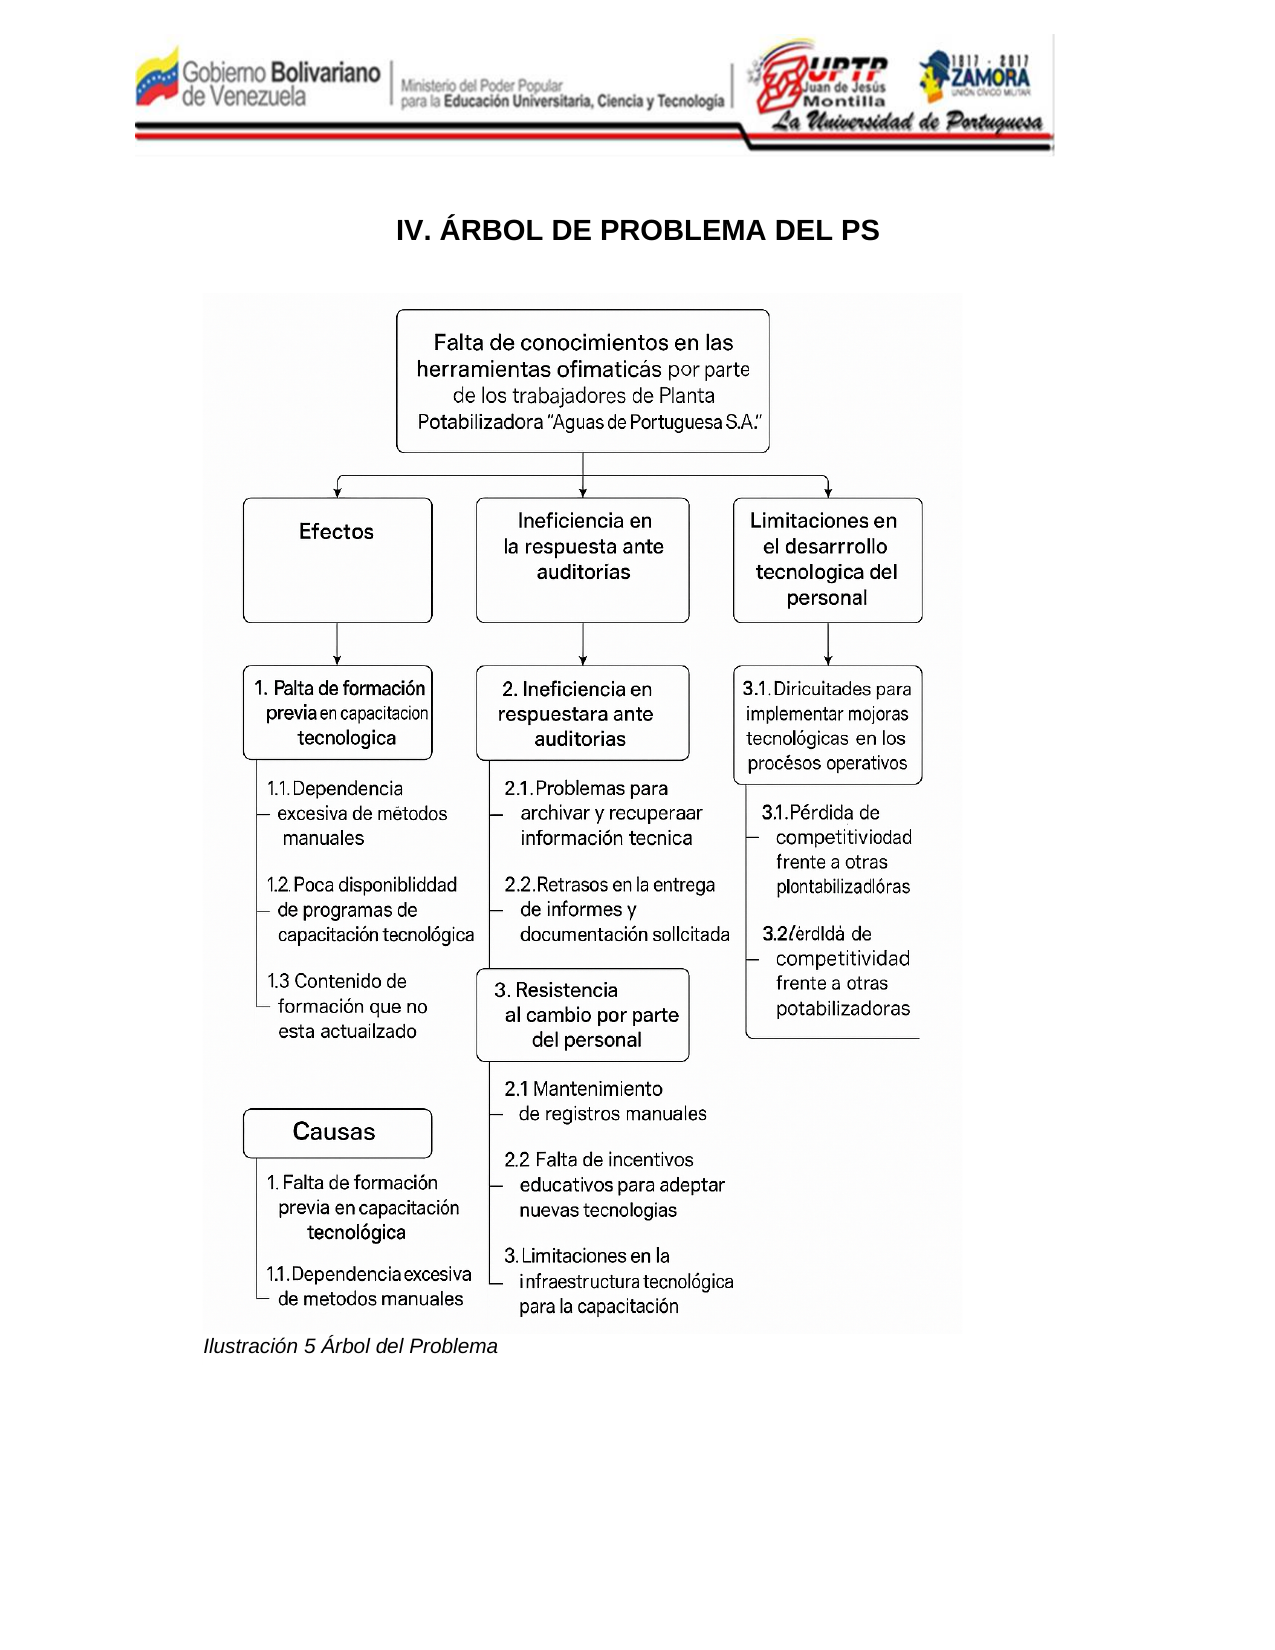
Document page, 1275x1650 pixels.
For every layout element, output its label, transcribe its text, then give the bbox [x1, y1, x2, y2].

subtitle iv. Árbol de Problema del PS [149, 213, 1127, 247]
picture [135, 34, 1056, 158]
picture [202, 293, 963, 1365]
